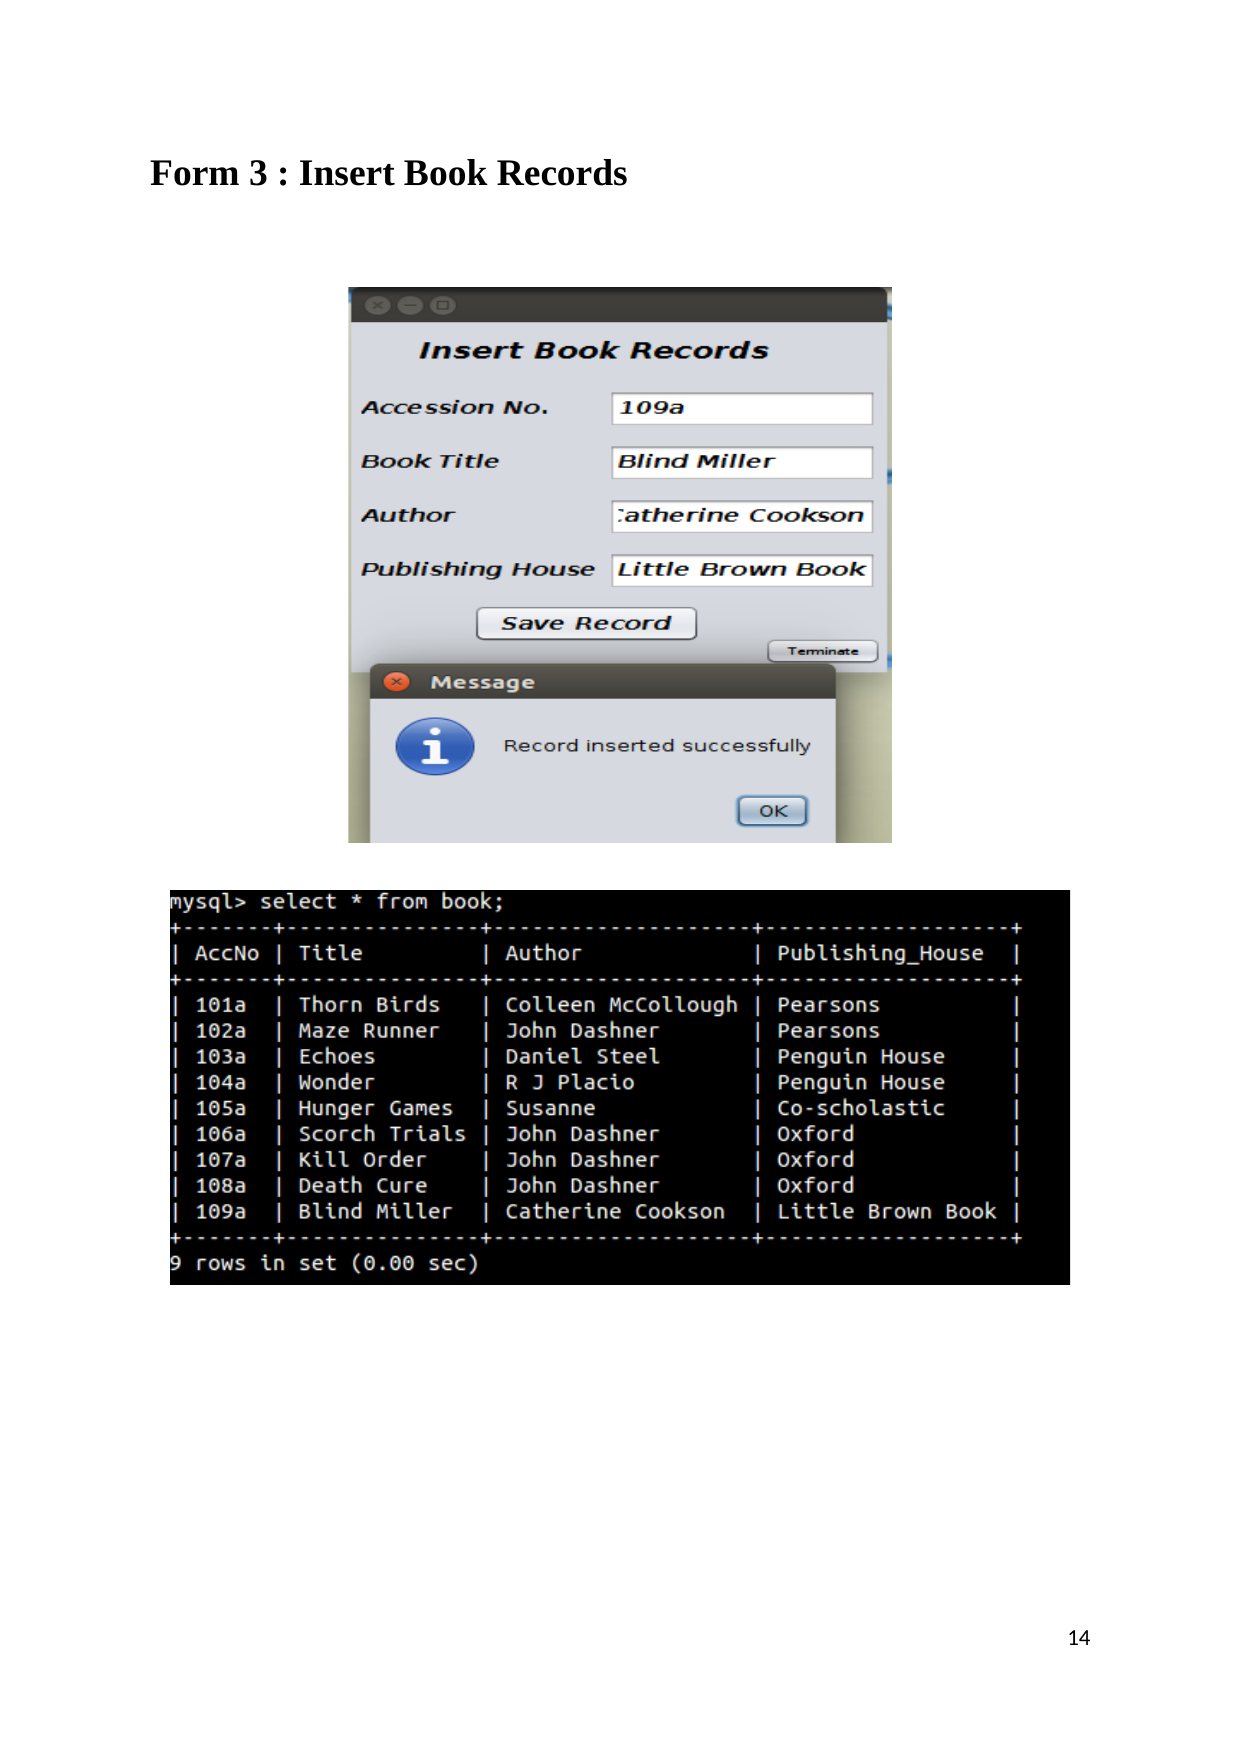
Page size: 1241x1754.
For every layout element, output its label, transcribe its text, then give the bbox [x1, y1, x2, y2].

picture [348, 287, 892, 843]
list Form 3 : Insert Book Records [150, 150, 1090, 193]
picture [170, 890, 1071, 1285]
